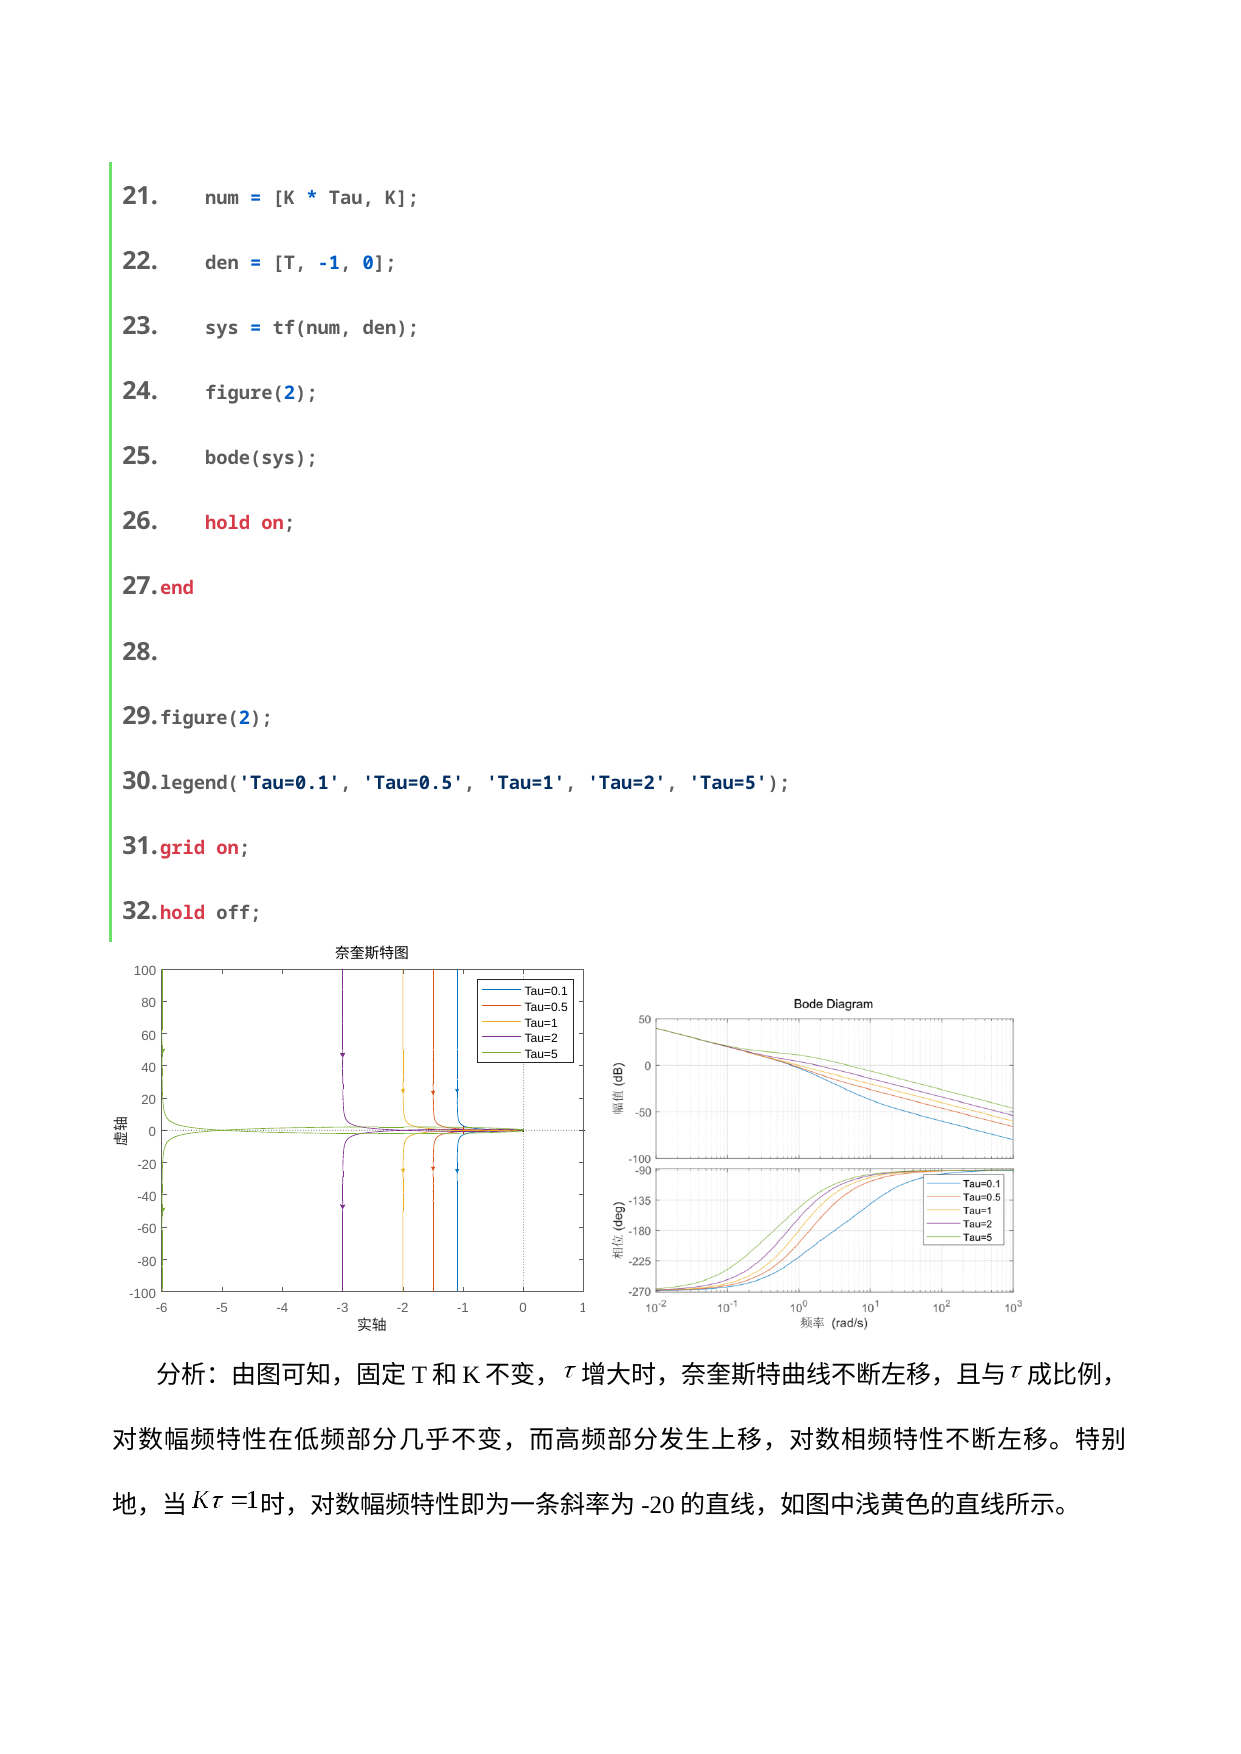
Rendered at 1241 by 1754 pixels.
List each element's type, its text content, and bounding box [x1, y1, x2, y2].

list bode(sys); [112, 422, 1128, 487]
list num = [K * Tau, K]; [112, 162, 1128, 227]
list sys = tf(num, den); [112, 292, 1128, 357]
list 分析：由图可知，固定T和K不变，增大时，奈奎斯特曲线不断左移，且与成比例，对数幅频特性在低频部分几乎不变，而高频部分发生上移，对数相频特性不断左移。特别地，当时，对数幅频特性即为一条斜率为 -20 的直线，如图中浅黄色的直线所示。 [112, 1340, 1128, 1535]
list figure(2); [112, 357, 1128, 422]
list grid on; [112, 812, 1128, 877]
list figure(2); [112, 682, 1128, 747]
list hold off; [112, 877, 1128, 942]
picture [585, 976, 1058, 1331]
list legend('Tau=0.1', 'Tau=0.5', 'Tau=1', 'Tau=2', 'Tau=5'); [112, 747, 1128, 812]
list den = [T, -1, 0]; [112, 227, 1128, 292]
list end [112, 552, 1128, 617]
list hold on; [112, 487, 1128, 552]
